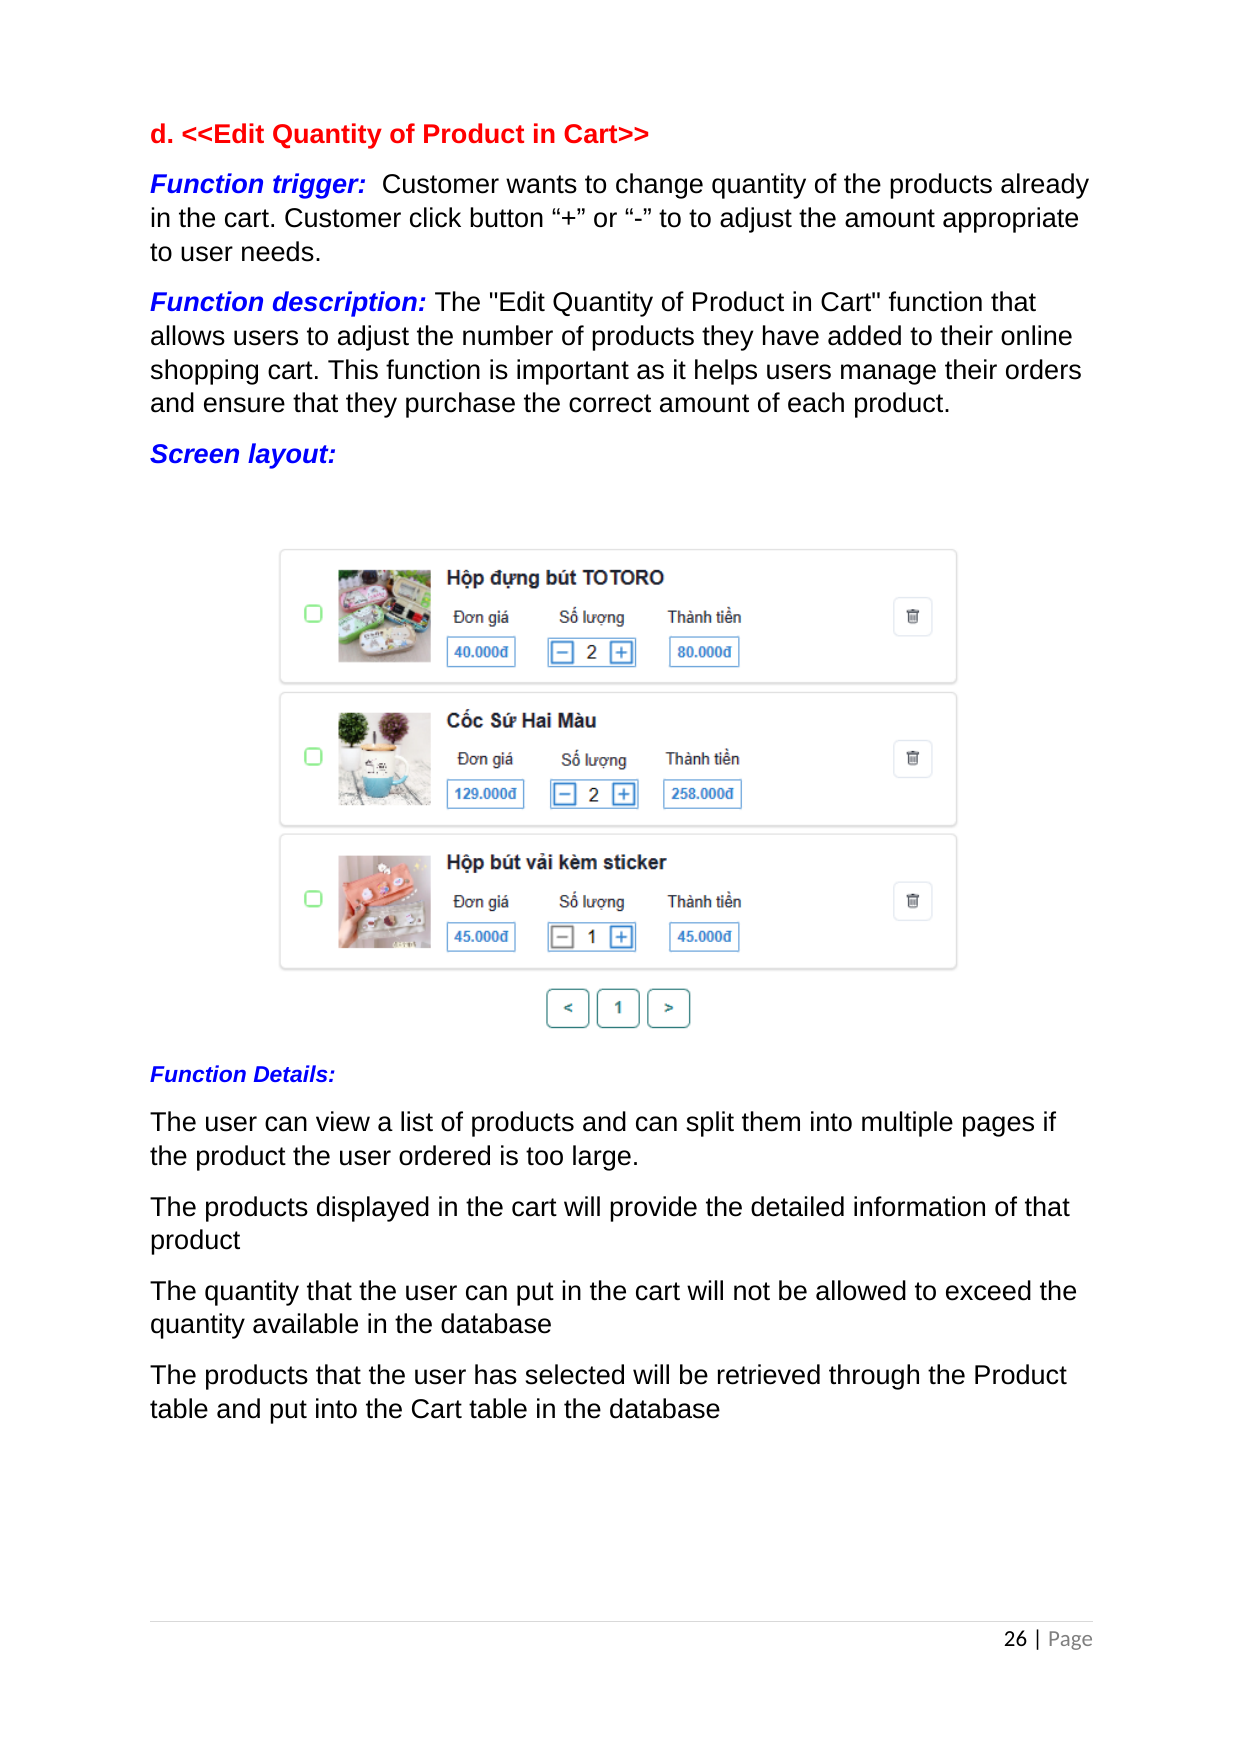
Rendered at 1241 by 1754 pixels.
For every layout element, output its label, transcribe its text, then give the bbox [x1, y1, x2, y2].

text Screen layout: [150, 438, 1093, 469]
picture [271, 538, 972, 1043]
text The user can view a list of products and can split them into multiple pages if the product the user ordered is too large. [150, 1106, 1093, 1171]
text The products displayed in the cart will provide the detailed information of that product [150, 1191, 1093, 1256]
text Function Details: [150, 1061, 1093, 1088]
text d. <<Edit Quantity of Product in Cart>> [150, 118, 1093, 149]
text Function description: The "Edit Quantity of Product in Cart" function that allows users to adjust the number of products they have added to their online shopping cart. This function is important as it helps users manage their orders and ensure that they purchase the correct amount of each product. [150, 286, 1093, 419]
text The quantity that the user can put in the cart will not be allowed to exceed the quantity available in the database [150, 1275, 1093, 1340]
text The products that the user has selected will be retrieved through the Product table and put into the Cart table in the database [150, 1359, 1093, 1424]
text Function trigger: Customer wants to change quantity of the products already in the cart. Customer click button “+” or “-” to to adjust the amount appropriate to user needs. [150, 168, 1093, 267]
